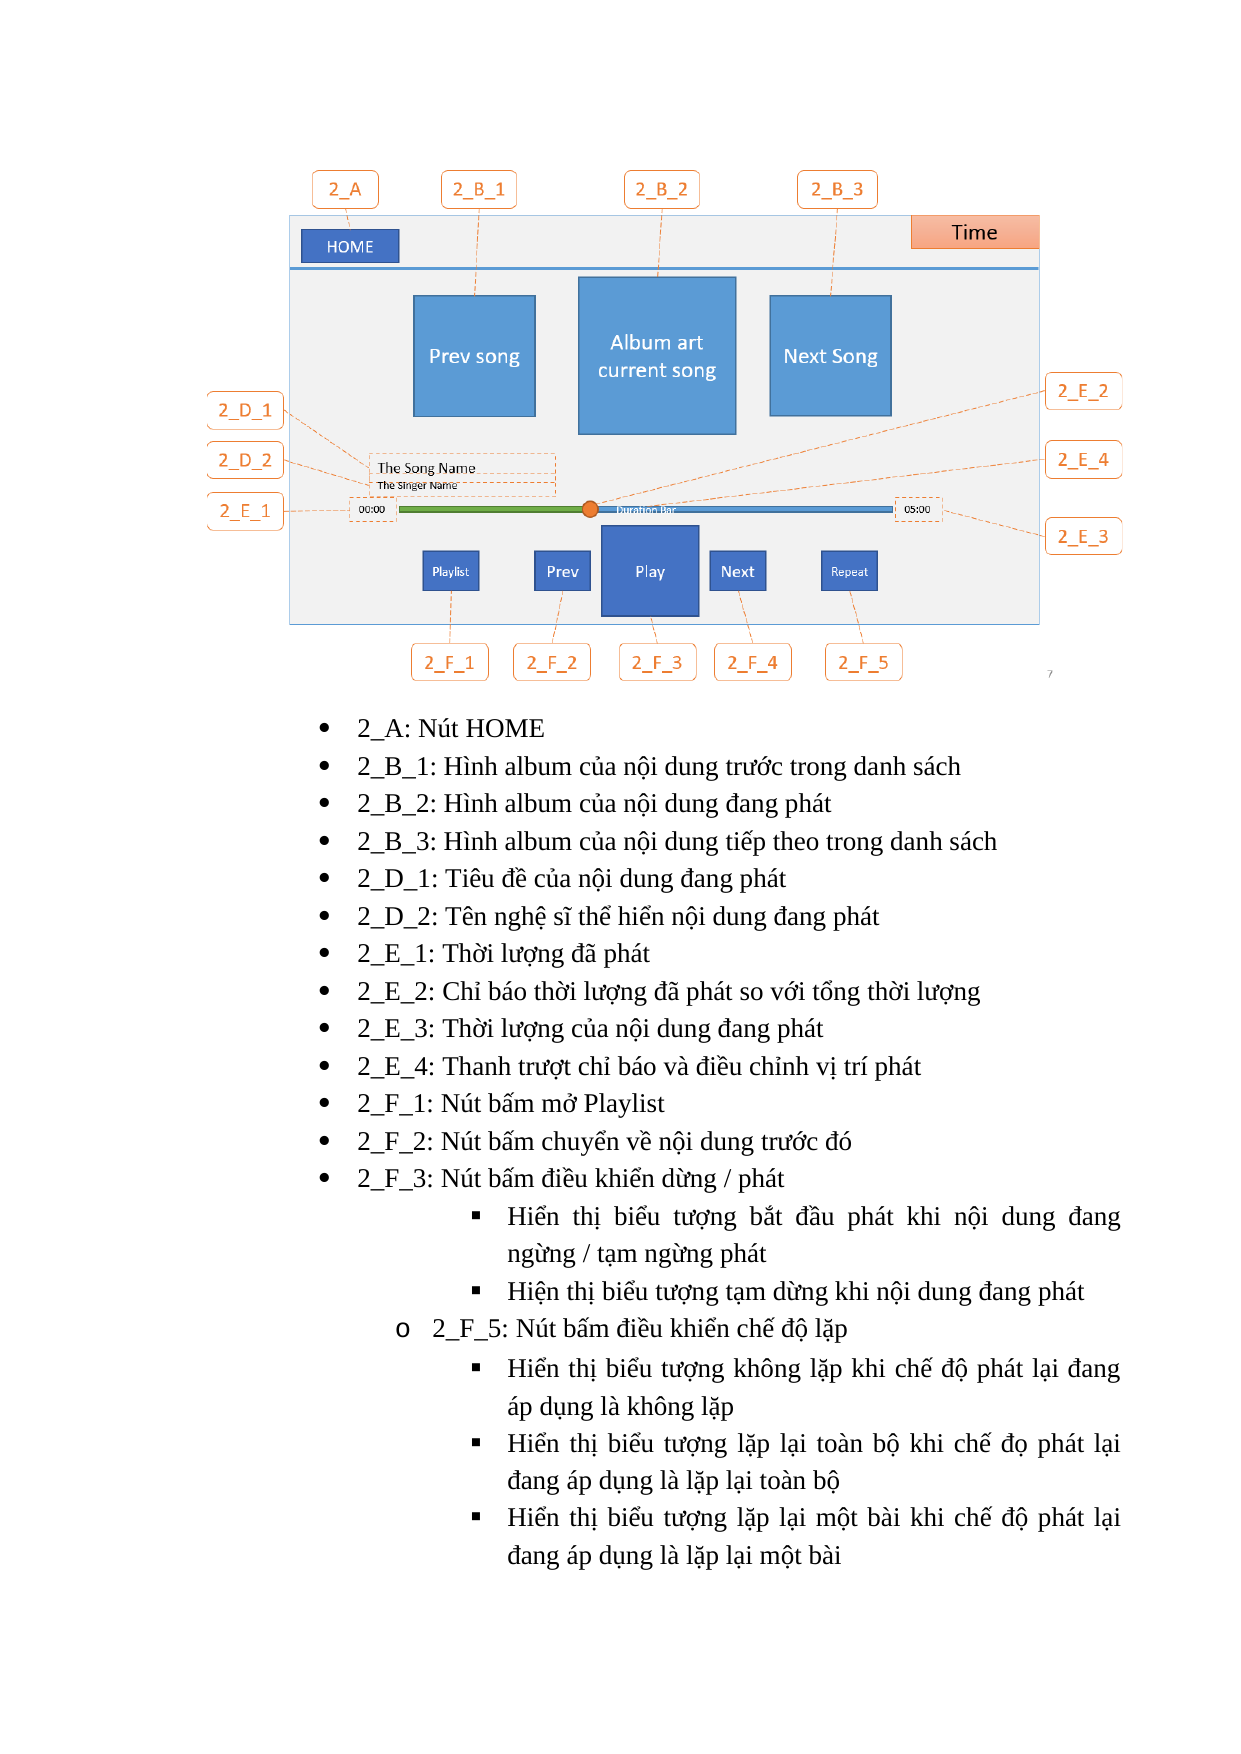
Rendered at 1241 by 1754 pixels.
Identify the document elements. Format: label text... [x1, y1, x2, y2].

list 2_E_4: Thanh trượt chỉ báo và điều chỉnh vị trí phát [319, 1050, 1122, 1081]
list Hiển thị biểu tượng lặp lại toàn bộ khi chế đọ phát lại đang áp dụng là lặp lại toàn bộ [469, 1427, 1122, 1495]
list 2_E_3: Thời lượng của nội dung đang phát [319, 1012, 1122, 1044]
list 2_E_2: Chỉ báo thời lượng đã phát so với tổng thời lượng [319, 975, 1122, 1006]
picture [207, 150, 1123, 694]
list 2_B_3: Hình album của nội dung tiếp theo trong danh sách [319, 825, 1122, 856]
list Hiển thị biểu tượng không lặp khi chế độ phát lại đang áp dụng là không lặp [469, 1352, 1122, 1421]
list Hiển thị biểu tượng lặp lại một bài khi chế độ phát lại đang áp dụng là lặp lại một bài [469, 1502, 1122, 1570]
list 2_B_1: Hình album của nội dung trước trong danh sách [319, 750, 1122, 781]
list 2_F_1: Nút bấm mở Playlist [319, 1087, 1122, 1119]
list 2_D_1: Tiêu đề của nội dung đang phát [319, 862, 1122, 894]
list 2_F_3: Nút bấm điều khiển dừng / phát [319, 1162, 1122, 1194]
list 2_B_2: Hình album của nội dung đang phát [319, 787, 1122, 819]
list 2_D_2: Tên nghệ sĩ thể hiển nội dung đang phát [319, 900, 1122, 931]
list Hiện thị biểu tượng tạm dừng khi nội dung đang phát [469, 1274, 1122, 1306]
list 2_E_1: Thời lượng đã phát [319, 937, 1122, 969]
list 2_F_2: Nút bấm chuyển về nội dung trước đó [319, 1125, 1122, 1156]
list 2_A: Nút HOME [319, 712, 1122, 744]
list Hiển thị biểu tượng bắt đầu phát khi nội dung đang ngừng / tạm ngừng phát [469, 1200, 1122, 1268]
list 2_F_5: Nút bấm điều khiển chế độ lặp [394, 1312, 1122, 1346]
